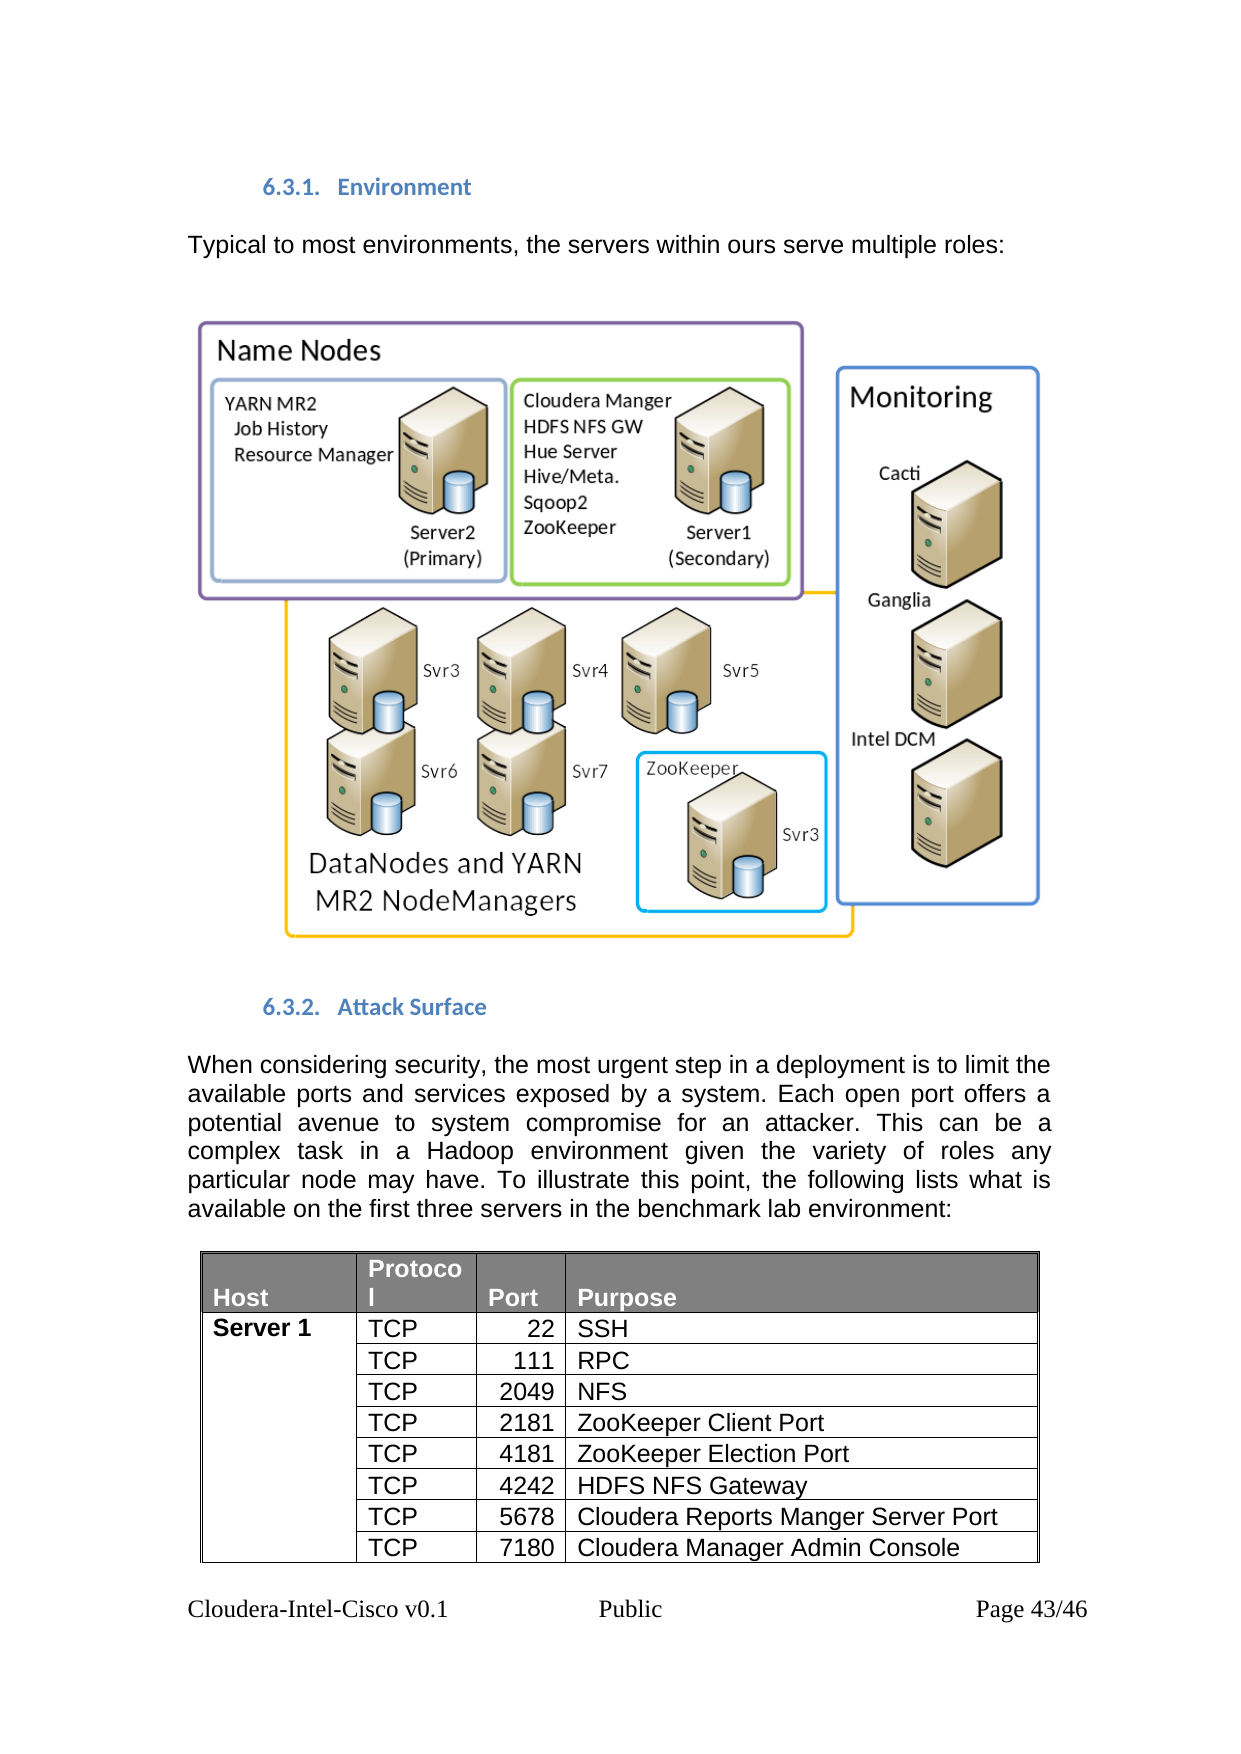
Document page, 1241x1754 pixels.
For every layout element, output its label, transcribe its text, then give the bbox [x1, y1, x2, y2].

table_cell 22 [477, 1313, 565, 1343]
table_cell 2049 [477, 1375, 565, 1406]
table_cell 4181 [477, 1438, 565, 1468]
table_header Port [477, 1254, 565, 1312]
table_cell TCP [357, 1500, 476, 1531]
subtitle Environment [262, 171, 1053, 201]
table_cell Server 1 [203, 1313, 356, 1562]
table_cell TCP [357, 1407, 476, 1437]
text Typical to most environments, the servers within ours serve multiple roles: [187, 230, 1053, 259]
table_cell 2181 [477, 1407, 565, 1437]
table_cell TCP [357, 1532, 476, 1562]
table_cell TCP [357, 1438, 476, 1468]
table_cell TCP [357, 1469, 476, 1499]
table_cell 7180 [477, 1532, 565, 1562]
table_header Protocol [357, 1254, 476, 1312]
table_header Purpose [566, 1254, 1037, 1312]
subtitle Attack Surface [262, 991, 1053, 1021]
text When considering security, the most urgent step in a deployment is to limit the available ports and services exposed by a system. Each open port offers a potential avenue to system compromise for an attacker. This can be a complex task in a Hadoop environment given the variety of roles any particular node may have. To illustrate this point, the following lists what is available on the first three servers in the benchmark lab environment: [187, 1050, 1053, 1222]
table_cell RPC [566, 1344, 1037, 1374]
table_cell 5678 [477, 1500, 565, 1531]
table_cell ZooKeeper Client Port [566, 1407, 1037, 1437]
table_header Host [203, 1254, 356, 1312]
table_cell TCP [357, 1313, 476, 1343]
table_cell HDFS NFS Gateway [566, 1469, 1037, 1499]
table_cell NFS [566, 1375, 1037, 1406]
table_cell Cloudera Manager Admin Console [566, 1532, 1037, 1562]
table_cell Cloudera Reports Manger Server Port [566, 1500, 1037, 1531]
table_cell ZooKeeper Election Port [566, 1438, 1037, 1468]
table_cell 4242 [477, 1469, 565, 1499]
table_cell 111 [477, 1344, 565, 1374]
table_cell TCP [357, 1375, 476, 1406]
table_cell TCP [357, 1344, 476, 1374]
table_cell SSH [566, 1313, 1037, 1343]
